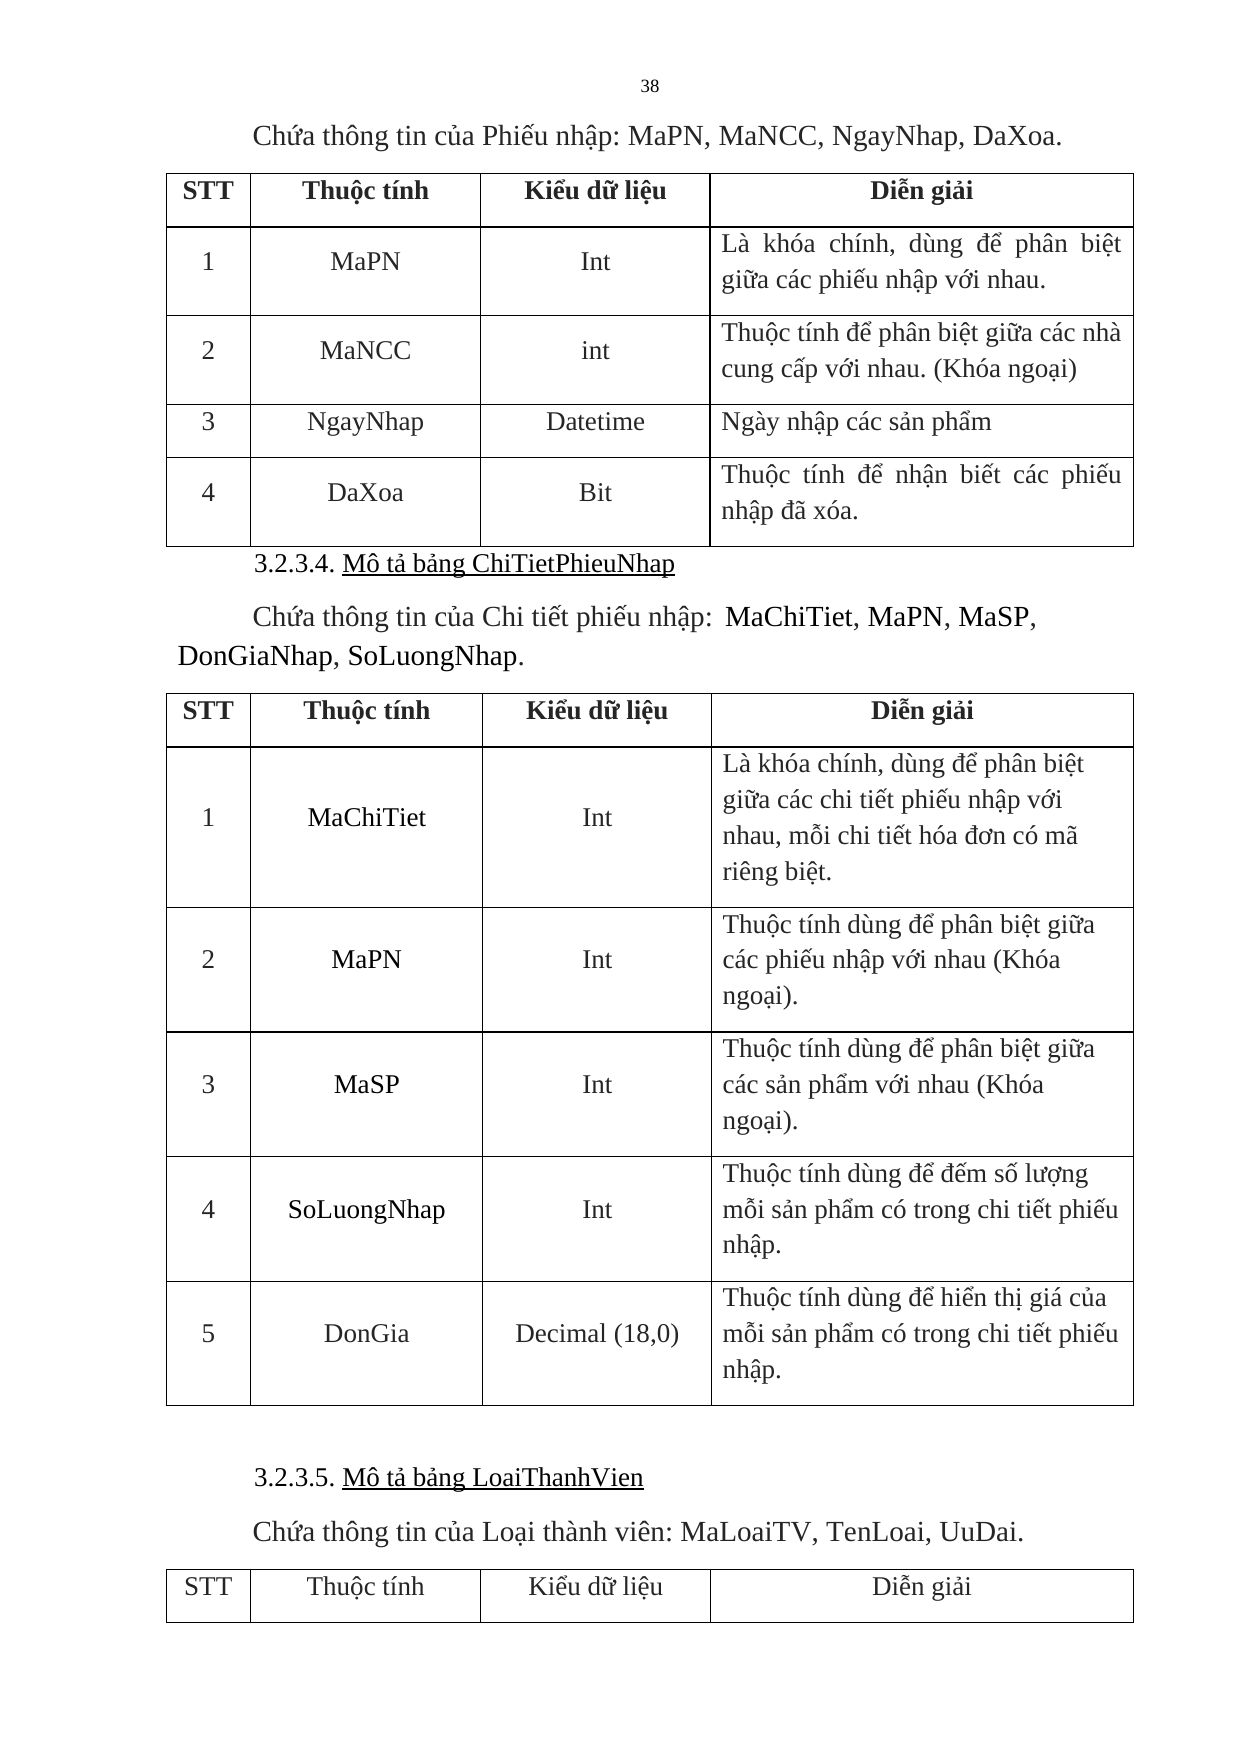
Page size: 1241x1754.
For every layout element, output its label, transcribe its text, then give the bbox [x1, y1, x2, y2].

table_cell 4 [167, 1157, 250, 1281]
table_cell MaNCC [251, 316, 480, 404]
table_cell DaXoa [251, 458, 480, 546]
table_cell Int [481, 228, 709, 315]
table_cell Là khóa chính, dùng để phân biệt giữa các phiếu nhập với nhau. [711, 228, 1133, 315]
subtitle Mô tả bảng ChiTietPhieuNhap [254, 547, 1122, 578]
table_header Thuộc tính [251, 1570, 480, 1622]
table_cell 3 [167, 1033, 250, 1156]
table_cell DonGia [251, 1282, 482, 1405]
table_cell NgayNhap [251, 405, 480, 457]
table_cell Decimal (18,0) [483, 1282, 711, 1405]
table_cell Int [483, 908, 711, 1031]
table_header Thuộc tính [251, 174, 480, 226]
table_header Diễn giải [712, 694, 1133, 746]
table_cell Thuộc tính để nhận biết các phiếu nhập đã xóa. [711, 458, 1133, 546]
subtitle Mô tả bảng LoaiThanhVien [254, 1461, 1122, 1492]
table_cell 1 [167, 748, 250, 907]
table_cell Thuộc tính dùng để phân biệt giữa các phiếu nhập với nhau (Khóa ngoại). [712, 908, 1133, 1031]
table_header Thuộc tính [251, 694, 482, 746]
table_cell SoLuongNhap [251, 1157, 482, 1281]
table_cell Int [483, 1157, 711, 1281]
table_cell int [481, 316, 709, 404]
table_header Diễn giải [711, 174, 1133, 226]
table_cell Thuộc tính dùng để hiển thị giá của mỗi sản phẩm có trong chi tiết phiếu nhập. [712, 1282, 1133, 1405]
table_cell 5 [167, 1282, 250, 1405]
table_cell Là khóa chính, dùng để phân biệt giữa các chi tiết phiếu nhập với nhau, mỗi chi tiết hóa đơn có mã riêng biệt. [712, 748, 1133, 907]
table_cell MaPN [251, 908, 482, 1031]
table_cell 2 [167, 908, 250, 1031]
table_header Kiểu dữ liệu [481, 1570, 710, 1622]
text Chứa thông tin của Phiếu nhập: MaPN, MaNCC, NgayNhap, DaXoa. [177, 118, 1122, 152]
table_cell Thuộc tính dùng để phân biệt giữa các sản phẩm với nhau (Khóa ngoại). [712, 1033, 1133, 1156]
text Chứa thông tin của Chi tiết phiếu nhập: MaChiTiet, MaPN, MaSP, DonGiaNhap, SoLuongNhap. [177, 599, 1122, 672]
table_header STT [167, 694, 250, 746]
text Chứa thông tin của Loại thành viên: MaLoaiTV, TenLoai, UuDai. [177, 1514, 1122, 1547]
table_header Kiểu dữ liệu [481, 174, 709, 226]
table_header Diễn giải [711, 1570, 1133, 1622]
table_cell Int [483, 1033, 711, 1156]
table_cell Thuộc tính dùng để đếm số lượng mỗi sản phẩm có trong chi tiết phiếu nhập. [712, 1157, 1133, 1281]
table_cell Int [483, 748, 711, 907]
table_cell MaChiTiet [251, 748, 482, 907]
table_header STT [167, 174, 250, 226]
table_cell Datetime [481, 405, 709, 457]
table_cell 2 [167, 316, 250, 404]
table_cell MaSP [251, 1033, 482, 1156]
table_cell Ngày nhập các sản phẩm [711, 405, 1133, 457]
table_cell 4 [167, 458, 250, 546]
table_cell MaPN [251, 228, 480, 315]
table_header STT [167, 1570, 250, 1622]
table_cell 1 [167, 228, 250, 315]
table_cell Thuộc tính để phân biệt giữa các nhà cung cấp với nhau. (Khóa ngoại) [711, 316, 1133, 404]
table_header Kiểu dữ liệu [483, 694, 711, 746]
table_cell 3 [167, 405, 250, 457]
table_cell Bit [481, 458, 709, 546]
